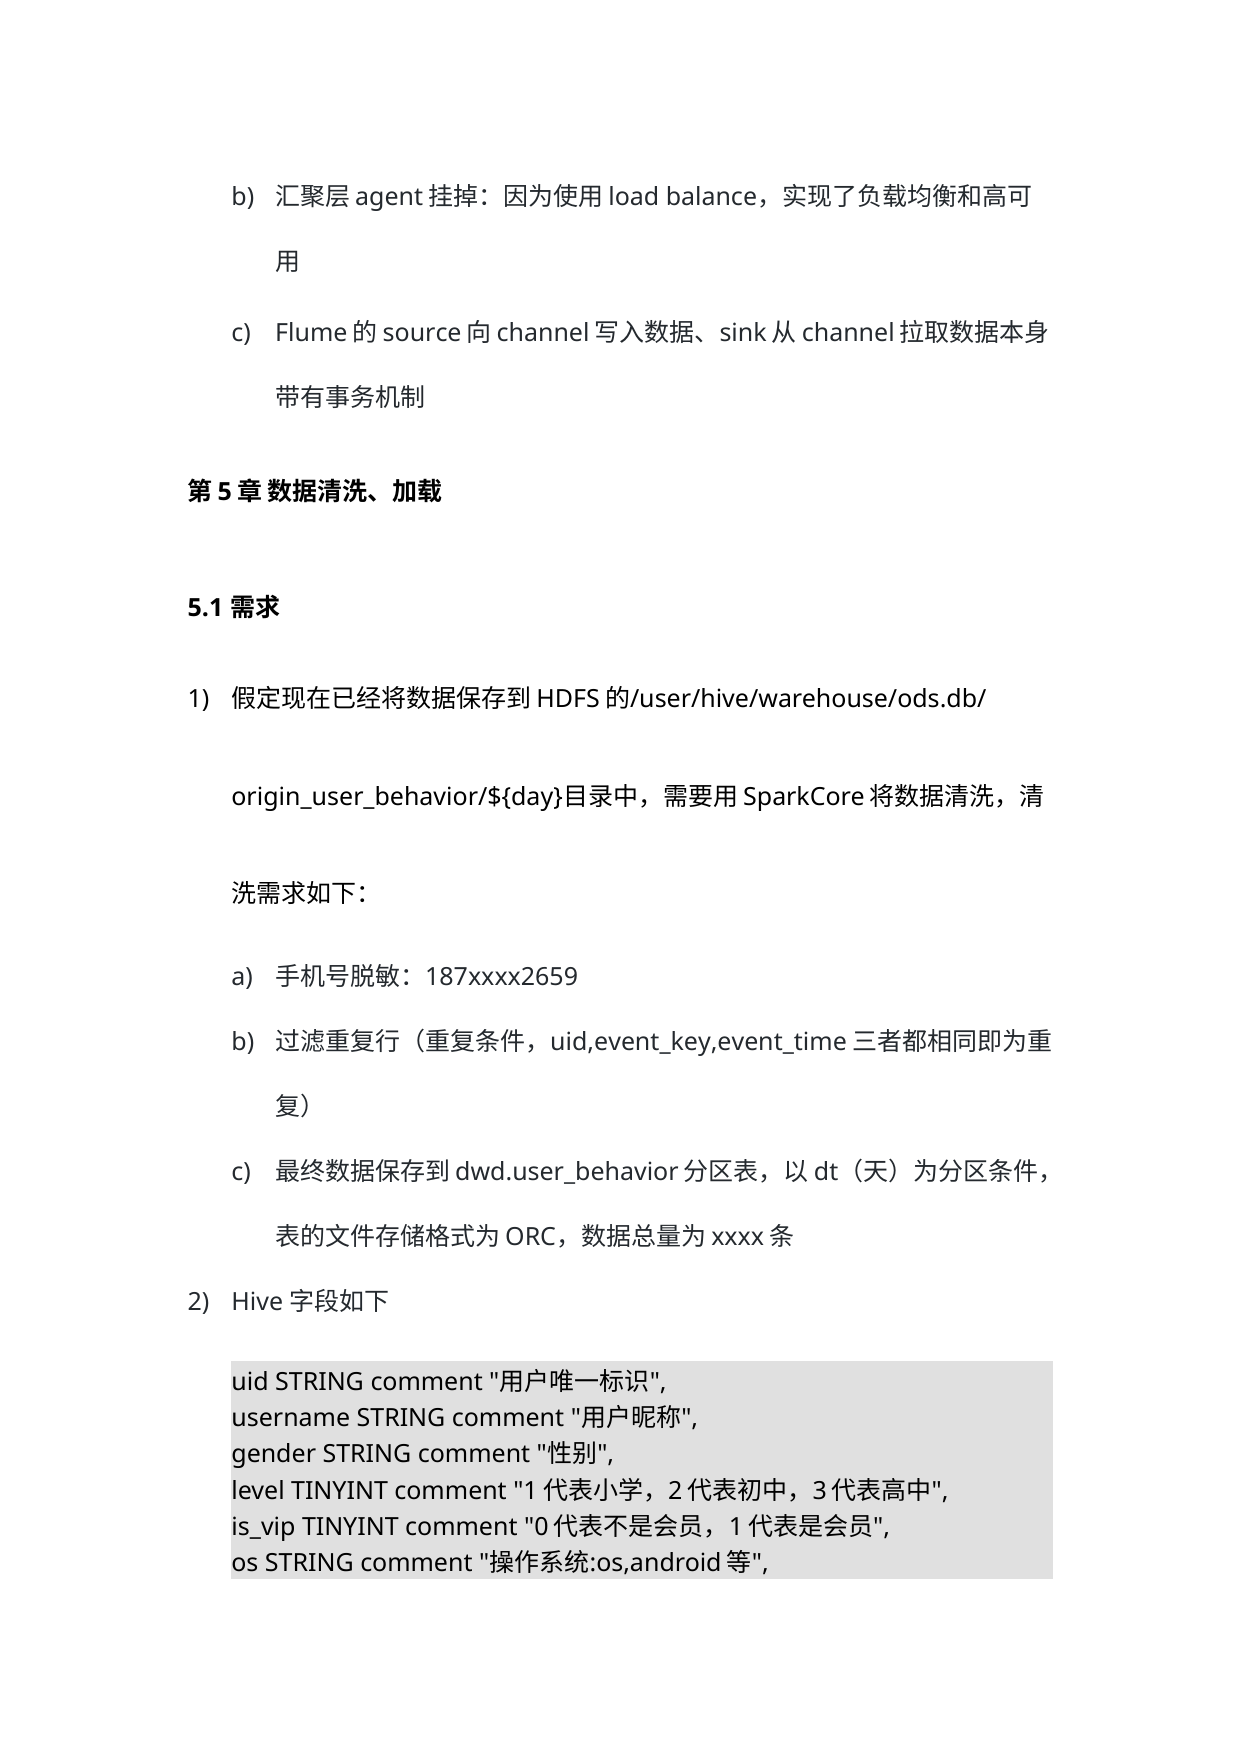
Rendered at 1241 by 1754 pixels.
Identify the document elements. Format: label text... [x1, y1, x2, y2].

subtitle 第5章 数据清洗、加载 [187, 457, 1053, 522]
list 假定现在已经将数据保存到HDFS的/user/hive/warehouse/ods.db/origin_user_behavior/${day}目录中，需要用SparkCore将数据清洗，清洗需求如下： [187, 664, 1053, 924]
list 汇聚层agent挂掉：因为使用load balance，实现了负载均衡和高可用 [231, 162, 1053, 292]
subtitle 5.1 需求 [187, 573, 1053, 638]
list 手机号脱敏：187xxxx2659 [231, 942, 1053, 1007]
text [231, 1361, 1053, 1579]
list 过滤重复行（重复条件，uid,event_key,event_time三者都相同即为重复） [231, 1007, 1053, 1137]
list 最终数据保存到dwd.user_behavior分区表，以dt（天）为分区条件，表的文件存储格式为ORC，数据总量为xxxx条 [231, 1137, 1053, 1267]
list Flume的source向channel写入数据、sink从channel拉取数据本身带有事务机制 [231, 298, 1053, 428]
list Hive 字段如下 [187, 1267, 1053, 1332]
